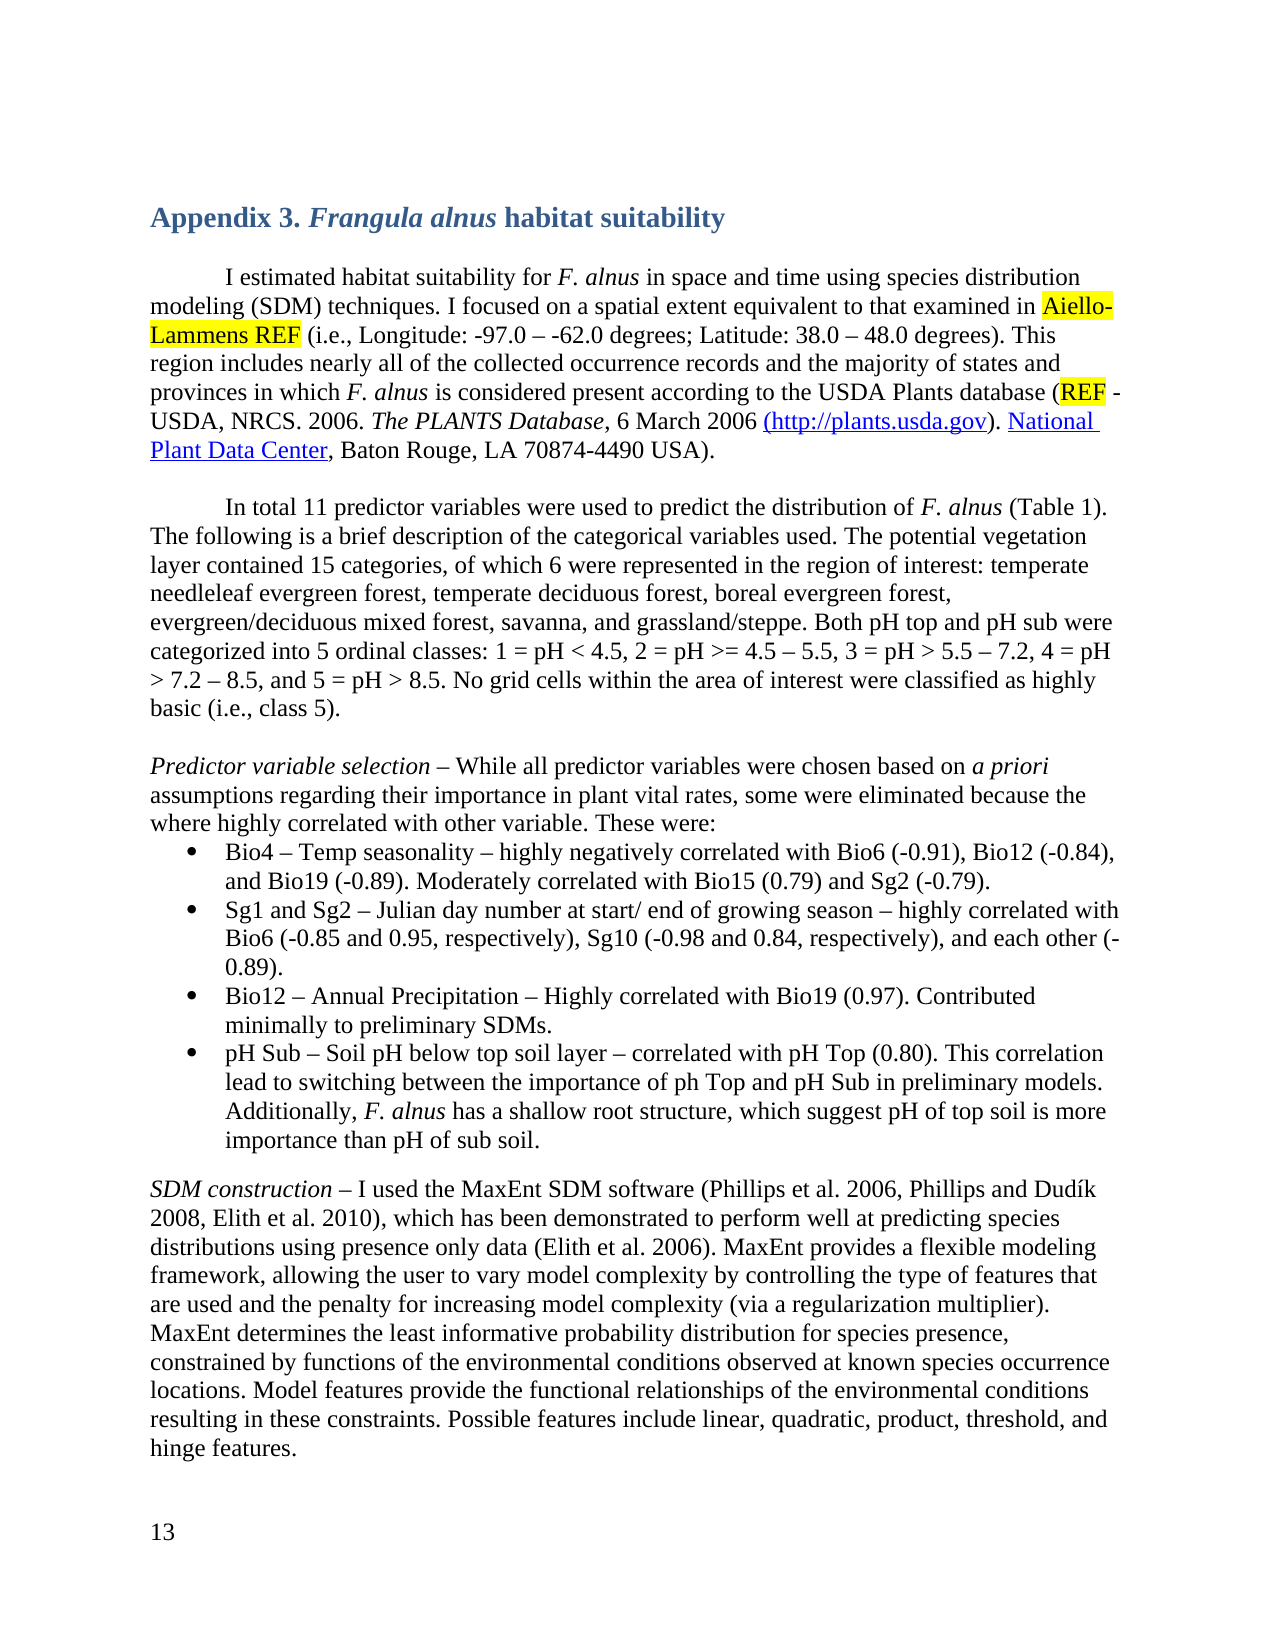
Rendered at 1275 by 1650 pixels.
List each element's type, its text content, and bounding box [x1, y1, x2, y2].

list Bio12 – Annual Precipitation – Highly correlated with Bio19 (0.97). Contributed minimally to preliminary SDMs. [187, 981, 1125, 1038]
list pH Sub – Soil pH below top soil layer – correlated with pH Top (0.80). This correlation lead to switching between the importance of ph Top and pH Sub in preliminary models. Additionally, F. alnus has a shallow root structure, which suggest pH of top soil is more importance than pH of sub soil. [187, 1038, 1125, 1153]
subtitle Appendix 3. Frangula alnus habitat suitability [150, 200, 1125, 233]
text I estimated habitat suitability for F. alnus in space and time using species distribution modeling (SDM) techniques. I focused on a spatial extent equivalent to that examined in Aiello-Lammens REF (i.e., Longitude: -97.0 – -62.0 degrees; Latitude: 38.0 – 48.0 degrees). This region includes nearly all of the collected occurrence records and the majority of states and provinces in which F. alnus is considered present according to the USDA Plants database (REF - USDA, NRCS. 2006. The PLANTS Database, 6 March 2006 (http://plants.usda.gov). National Plant Data Center, Baton Rouge, LA 70874-4490 USA). [150, 262, 1125, 463]
text Predictor variable selection – While all predictor variables were chosen based on a priori assumptions regarding their importance in plant vital rates, some were eliminated because the where highly correlated with other variable. These were: [150, 751, 1125, 837]
text SDM construction – I used the MaxEnt SDM software (Phillips et al. 2006, Phillips and Dudík 2008, Elith et al. 2010), which has been demonstrated to perform well at predicting species distributions using presence only data (Elith et al. 2006). MaxEnt provides a flexible modeling framework, allowing the user to vary model complexity by controlling the type of features that are used and the penalty for increasing model complexity (via a regularization multiplier). MaxEnt determines the least informative probability distribution for species presence, constrained by functions of the environmental conditions observed at known species occurrence locations. Model features provide the functional relationships of the environmental conditions resulting in these constraints. Possible features include linear, quadratic, product, threshold, and hinge features. [150, 1174, 1125, 1462]
text In total 11 predictor variables were used to predict the distribution of F. alnus (Table 1). The following is a brief description of the categorical variables used. The potential vegetation layer contained 15 categories, of which 6 were represented in the region of interest: temperate needleleaf evergreen forest, temperate deciduous forest, boreal evergreen forest, evergreen/deciduous mixed forest, savanna, and grassland/steppe. Both pH top and pH sub were categorized into 5 ordinal classes: 1 = pH < 4.5, 2 = pH >= 4.5 – 5.5, 3 = pH > 5.5 – 7.2, 4 = pH > 7.2 – 8.5, and 5 = pH > 8.5. No grid cells within the area of interest were classified as highly basic (i.e., class 5). [150, 492, 1125, 722]
list Bio4 – Temp seasonality – highly negatively correlated with Bio6 (-0.91), Bio12 (-0.84), and Bio19 (-0.89). Moderately correlated with Bio15 (0.79) and Sg2 (-0.79). [187, 837, 1125, 895]
list Sg1 and Sg2 – Julian day number at start/ end of growing season – highly correlated with Bio6 (-0.85 and 0.95, respectively), Sg10 (-0.98 and 0.84, respectively), and each other (-0.89). [187, 895, 1125, 981]
